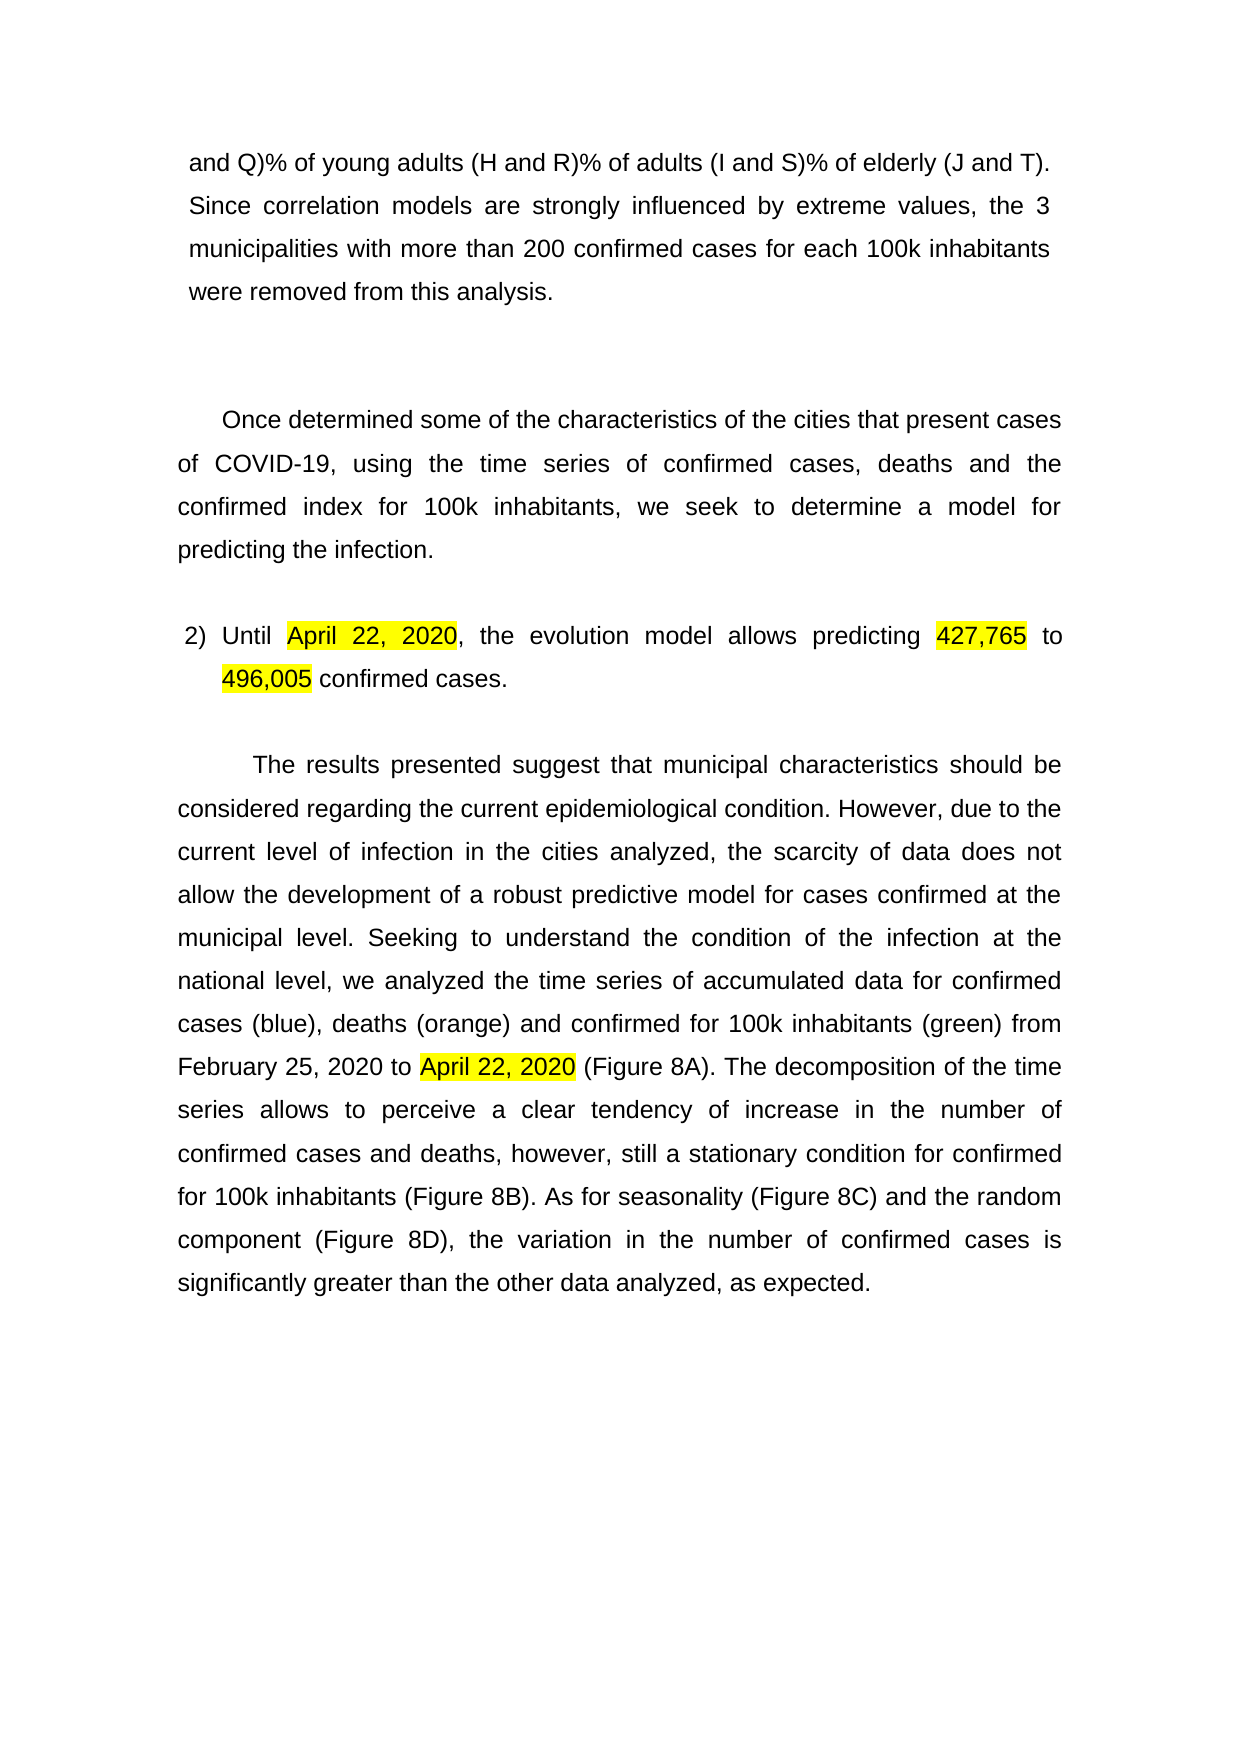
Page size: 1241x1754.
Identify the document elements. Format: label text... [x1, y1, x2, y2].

list The results presented suggest that municipal characteristics should be considered regarding the current epidemiological condition. However, due to the current level of infection in the cities analyzed, the scarcity of data does not allow the development of a robust predictive model for cases confirmed at the municipal level. Seeking to understand the condition of the infection at the national level, we analyzed the time series of accumulated data for confirmed cases (blue), deaths (orange) and confirmed for 100k inhabitants (green) from February 25, 2020 to April 22, 2020 (Figure 8A). The decomposition of the time series allows to perceive a clear tendency of increase in the number of confirmed cases and deaths, however, still a stationary condition for confirmed for 100k inhabitants (Figure 8B). As for seasonality (Figure 8C) and the random component (Figure 8D), the variation in the number of confirmed cases is significantly greater than the other data analyzed, as expected. [177, 751, 1063, 1297]
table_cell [177, 148, 1063, 319]
text Once determined some of the characteristics of the cities that present cases of COVID-19, using the time series of confirmed cases, deaths and the confirmed index for 100k inhabitants, we seek to determine a model for predicting the infection. [177, 406, 1063, 564]
list Until April 22, 2020, the evolution model allows predicting 427,765 to 496,005 confirmed cases. [184, 621, 1063, 693]
